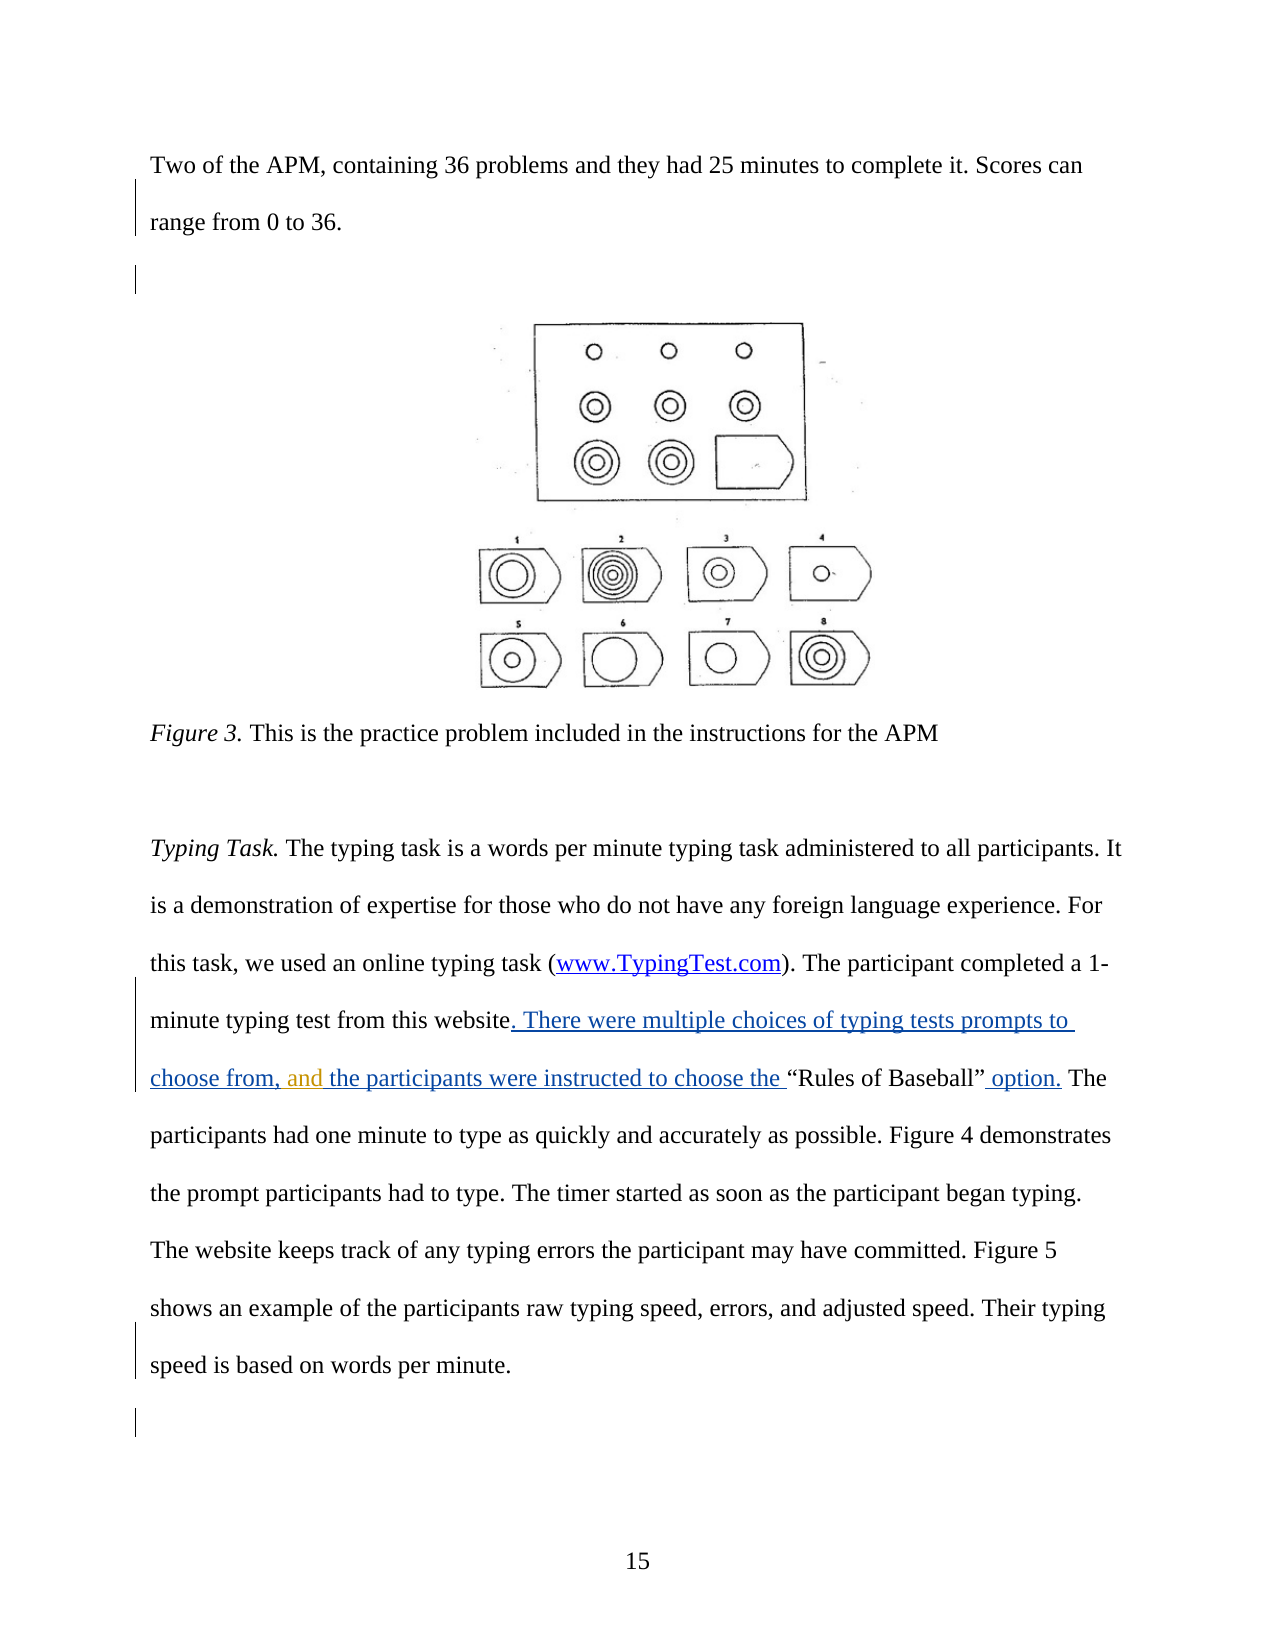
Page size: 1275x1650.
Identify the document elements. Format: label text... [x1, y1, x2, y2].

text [150, 150, 1125, 236]
text Typing Task. The typing task is a words per minute typing task administered to all participants. It is a demonstration of expertise for those who do not have any foreign language experience. For this task, we used an online typing task (www.TypingTest.com). The participant completed a 1-minute typing test from this website“Rules of Baseball” The participants had one minute to type as quickly and accurately as possible. Figure 4 demonstrates the prompt participants had to type. The timer started as soon as the participant began typing. The website keeps track of any typing errors the participant may have committed. Figure 5 shows an example of the participants raw typing speed, errors, and adjusted speed. Their typing speed is based on words per minute. [150, 833, 1125, 1379]
picture [475, 322, 876, 690]
text Figure 3. This is the practice problem included in the instructions for the APM [150, 718, 1125, 747]
